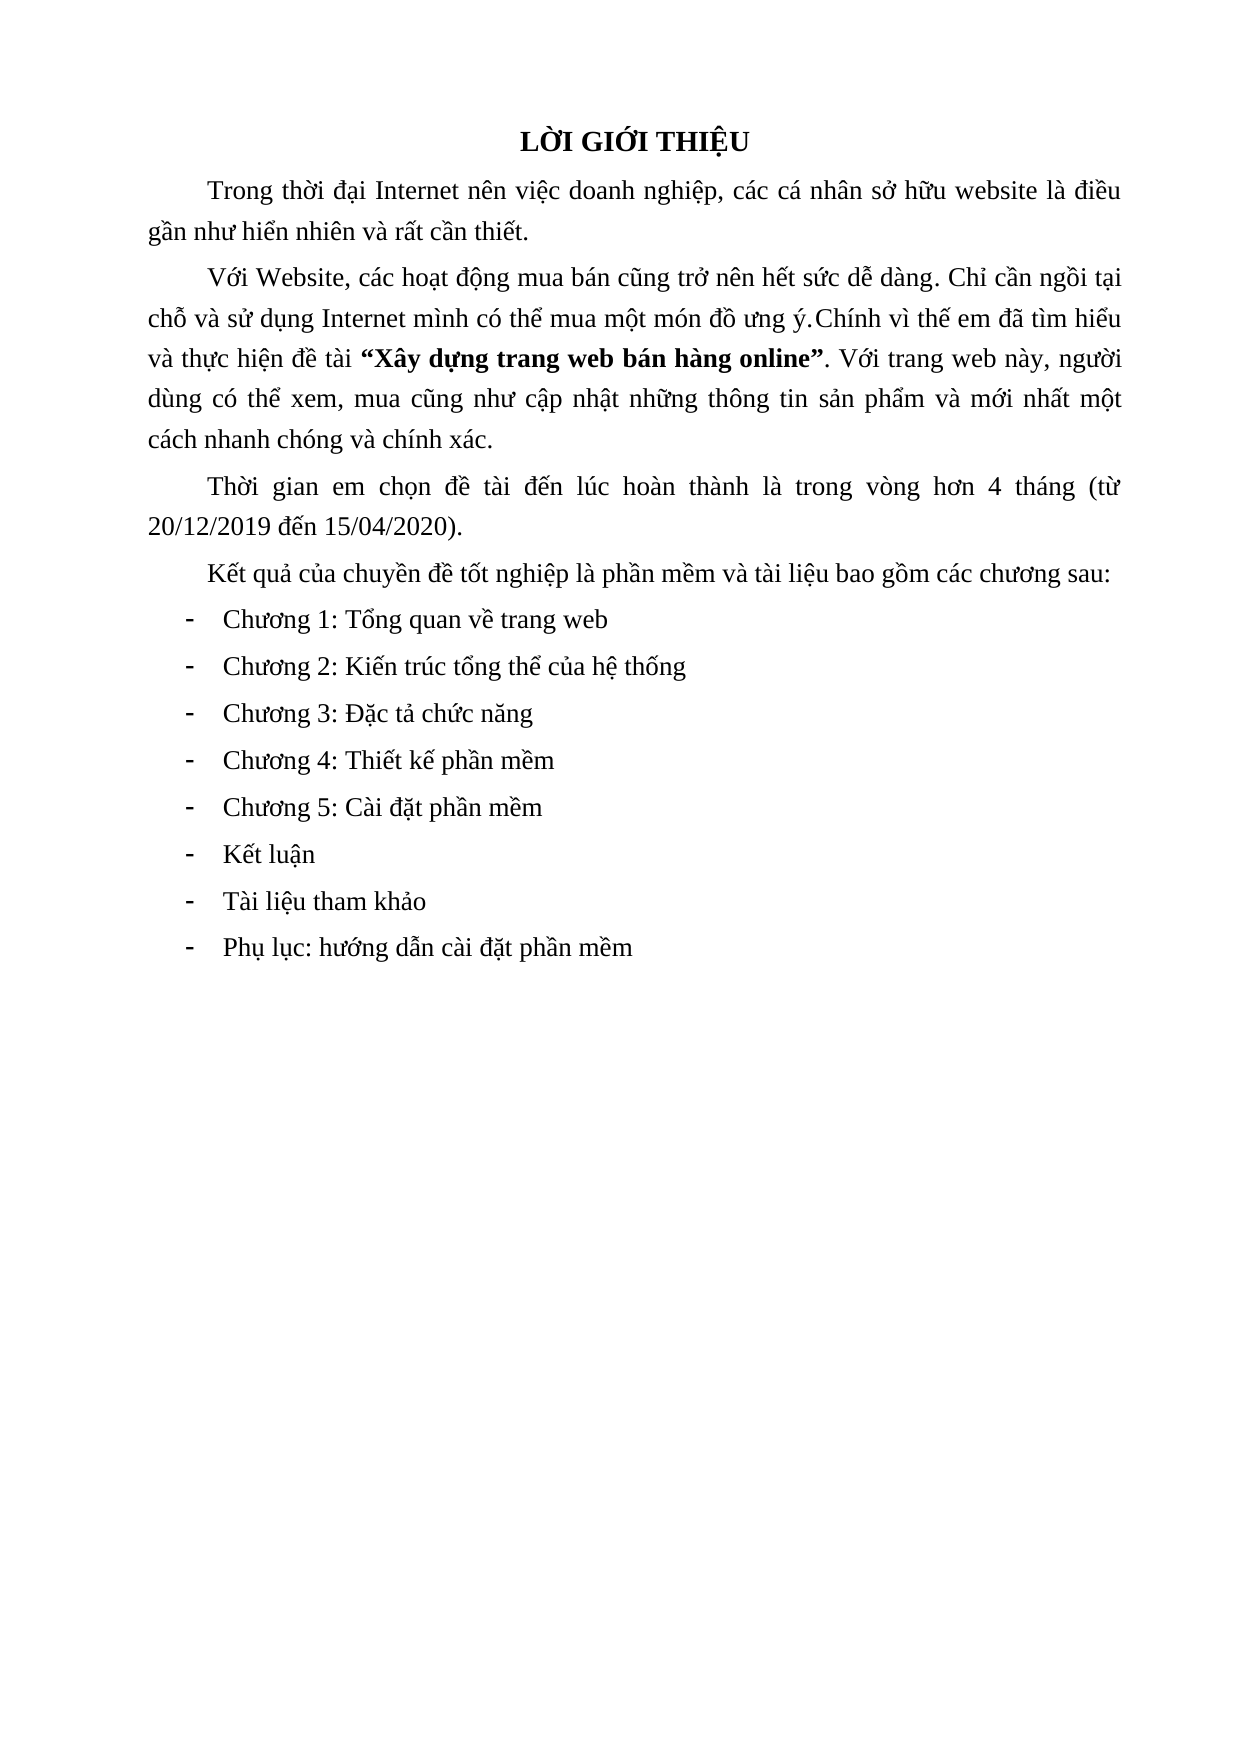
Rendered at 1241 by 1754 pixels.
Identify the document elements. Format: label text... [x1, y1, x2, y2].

text Trong thời đại Internet nên việc doanh nghiệp, các cá nhân sở hữu website là điều gần như hiển nhiên và rất cần thiết. [148, 174, 1122, 246]
text Với Website, các hoạt động mua bán cũng trở nên hết sức dễ dàng. Chỉ cần ngồi tại chỗ và sử dụng Internet mình có thể mua một món đồ ưng ý.Chính vì thế em đã tìm hiểu và thực hiện đề tài “Xây dựng trang web bán hàng online”. Với trang web này, người dùng có thể xem, mua cũng như cập nhật những thông tin sản phẩm và mới nhất một cách nhanh chóng và chính xác. [148, 261, 1122, 454]
list Tài liệu tham khảo [185, 884, 1122, 916]
list Chương 4: Thiết kế phần mềm [185, 744, 1122, 775]
list Kết luận [185, 838, 1122, 869]
text Thời gian em chọn đề tài đến lúc hoàn thành là trong vòng hơn 4 tháng (từ 20/12/2019 đến 15/04/2020). [148, 469, 1122, 541]
list Chương 2: Kiến trúc tổng thể của hệ thống [185, 650, 1122, 681]
subtitle LỜI GIỚI THIỆU [148, 124, 1122, 158]
list Chương 5: Cài đặt phần mềm [185, 791, 1122, 822]
list Chương 1: Tổng quan về trang web [185, 603, 1122, 634]
list Phụ lục: hướng dẫn cài đặt phần mềm [185, 931, 1122, 963]
text Kết quả của chuyền đề tốt nghiệp là phần mềm và tài liệu bao gồm các chương sau: [148, 557, 1122, 588]
list Chương 3: Đặc tả chức năng [185, 697, 1122, 728]
